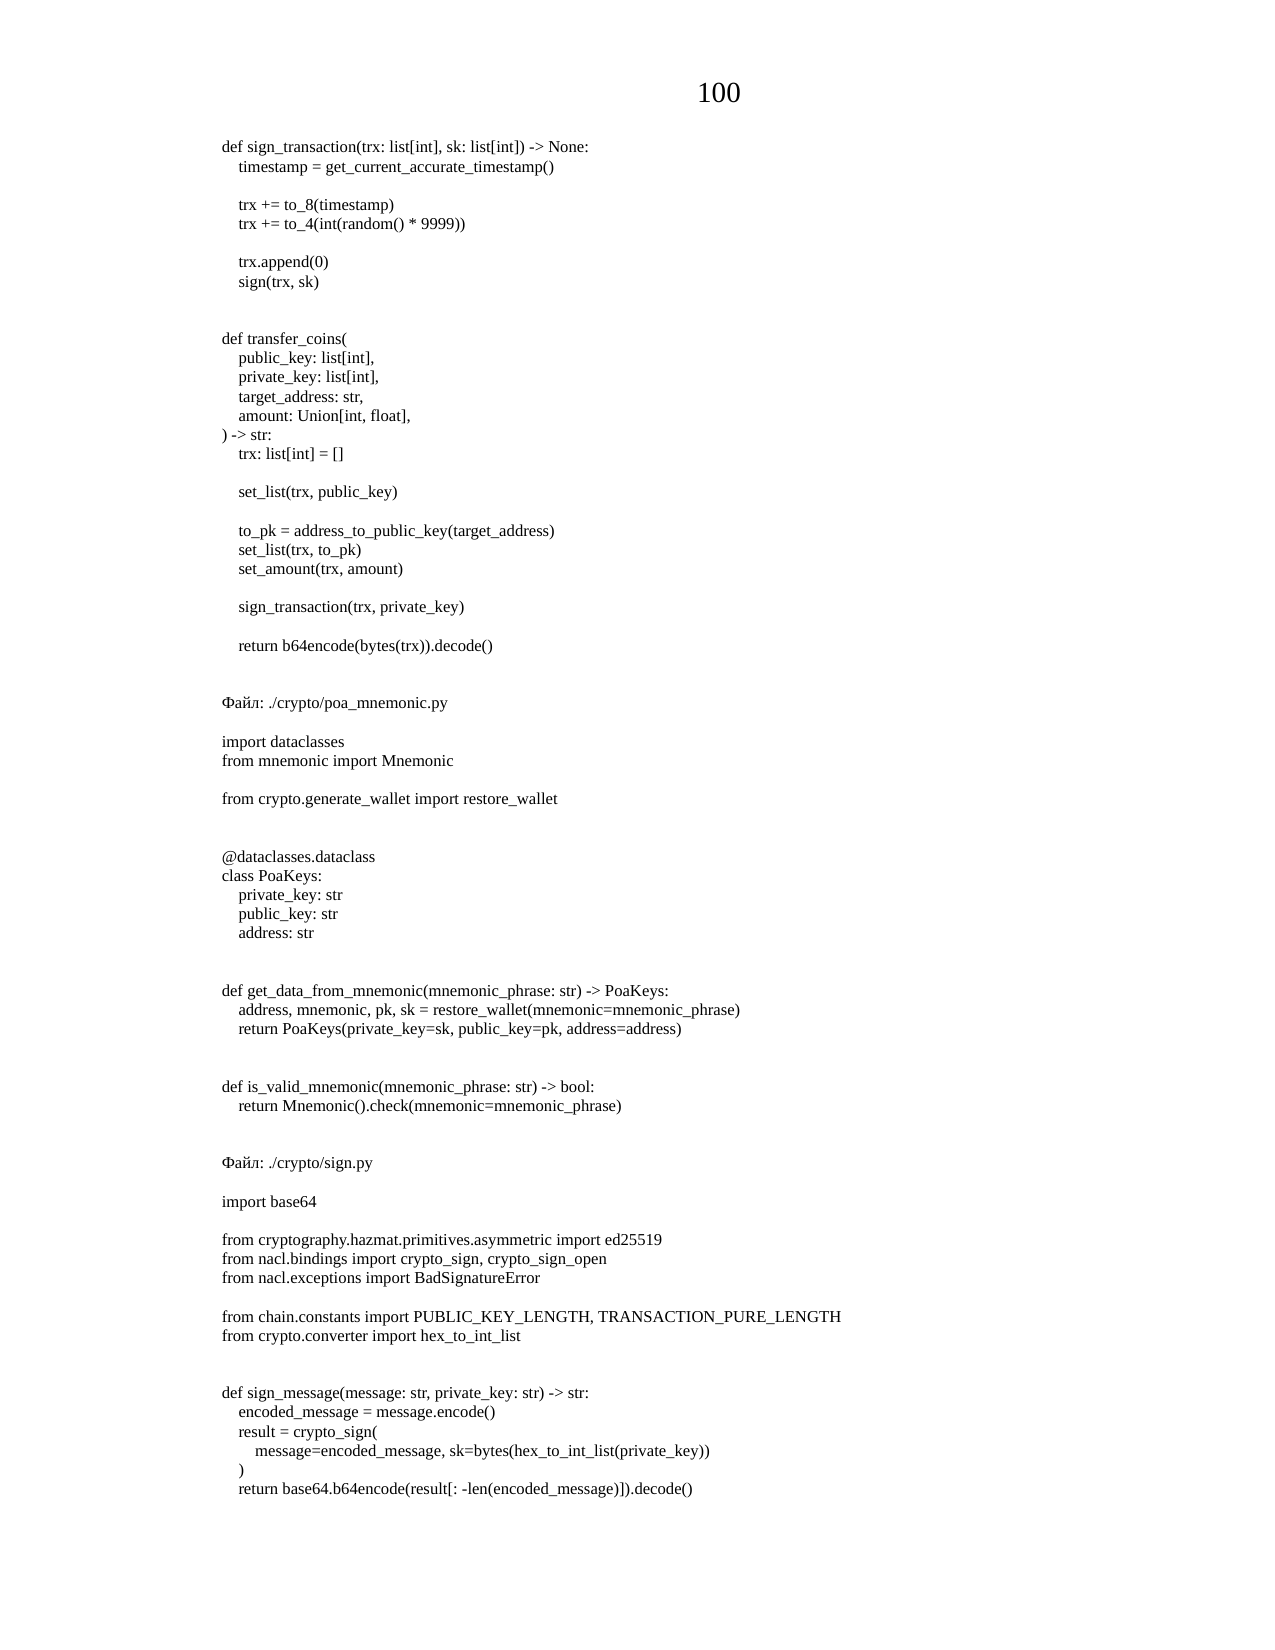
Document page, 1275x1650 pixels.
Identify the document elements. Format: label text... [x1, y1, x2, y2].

list return base64.b64encode(result[: -len(encoded_message)]).decode() [103, 1479, 1216, 1498]
list def transfer_coins( [103, 329, 1216, 348]
list public_key: str [103, 904, 1216, 923]
list private_key: list[int], [103, 367, 1216, 386]
list result = crypto_sign( [103, 1421, 1216, 1441]
list from crypto.generate_wallet import restore_wallet [103, 789, 1216, 808]
list Файл: ./crypto/poa_mnemonic.py [103, 693, 1216, 712]
list private_key: str [103, 885, 1216, 904]
list address, mnemonic, pk, sk = restore_wallet(mnemonic=mnemonic_phrase) [103, 1000, 1216, 1019]
list return PoaKeys(private_key=sk, public_key=pk, address=address) [103, 1019, 1216, 1038]
list trx += to_4(int(random() * 9999)) [103, 214, 1216, 233]
list timestamp = get_current_accurate_timestamp() [103, 156, 1216, 176]
list def get_data_from_mnemonic(mnemonic_phrase: str) -> PoaKeys: [103, 981, 1216, 1000]
list import base64 [103, 1191, 1216, 1211]
list import dataclasses [103, 731, 1216, 751]
list message=encoded_message, sk=bytes(hex_to_int_list(private_key)) [103, 1441, 1216, 1460]
list return Mnemonic().check(mnemonic=mnemonic_phrase) [103, 1096, 1216, 1115]
list ) [103, 1460, 1216, 1479]
list from mnemonic import Mnemonic [103, 751, 1216, 770]
list public_key: list[int], [103, 348, 1216, 367]
list target_address: str, [103, 386, 1216, 406]
list amount: Union[int, float], [103, 406, 1216, 425]
list set_list(trx, public_key) [103, 482, 1216, 501]
list def sign_message(message: str, private_key: str) -> str: [103, 1383, 1216, 1402]
list return b64encode(bytes(trx)).decode() [103, 636, 1216, 655]
list from cryptography.hazmat.primitives.asymmetric import ed25519 [103, 1230, 1216, 1249]
list from crypto.converter import hex_to_int_list [103, 1326, 1216, 1345]
list to_pk = address_to_public_key(target_address) [103, 521, 1216, 540]
list sign_transaction(trx, private_key) [103, 597, 1216, 616]
list ) -> str: [103, 425, 1216, 444]
list from nacl.exceptions import BadSignatureError [103, 1268, 1216, 1287]
list @dataclasses.dataclass [103, 846, 1216, 866]
list Файл: ./crypto/sign.py [103, 1153, 1216, 1172]
list trx: list[int] = [] [103, 444, 1216, 463]
list trx.append(0) [103, 252, 1216, 271]
list address: str [103, 923, 1216, 942]
list from chain.constants import PUBLIC_KEY_LENGTH, TRANSACTION_PURE_LENGTH [103, 1306, 1216, 1326]
list sign(trx, sk) [103, 271, 1216, 291]
list set_list(trx, to_pk) [103, 540, 1216, 559]
list from nacl.bindings import crypto_sign, crypto_sign_open [103, 1249, 1216, 1268]
list trx += to_8(timestamp) [103, 195, 1216, 214]
list set_amount(trx, amount) [103, 559, 1216, 578]
list class PoaKeys: [103, 866, 1216, 885]
list def is_valid_mnemonic(mnemonic_phrase: str) -> bool: [103, 1076, 1216, 1096]
list encoded_message = message.encode() [103, 1402, 1216, 1421]
list def sign_transaction(trx: list[int], sk: list[int]) -> None: [103, 137, 1216, 156]
